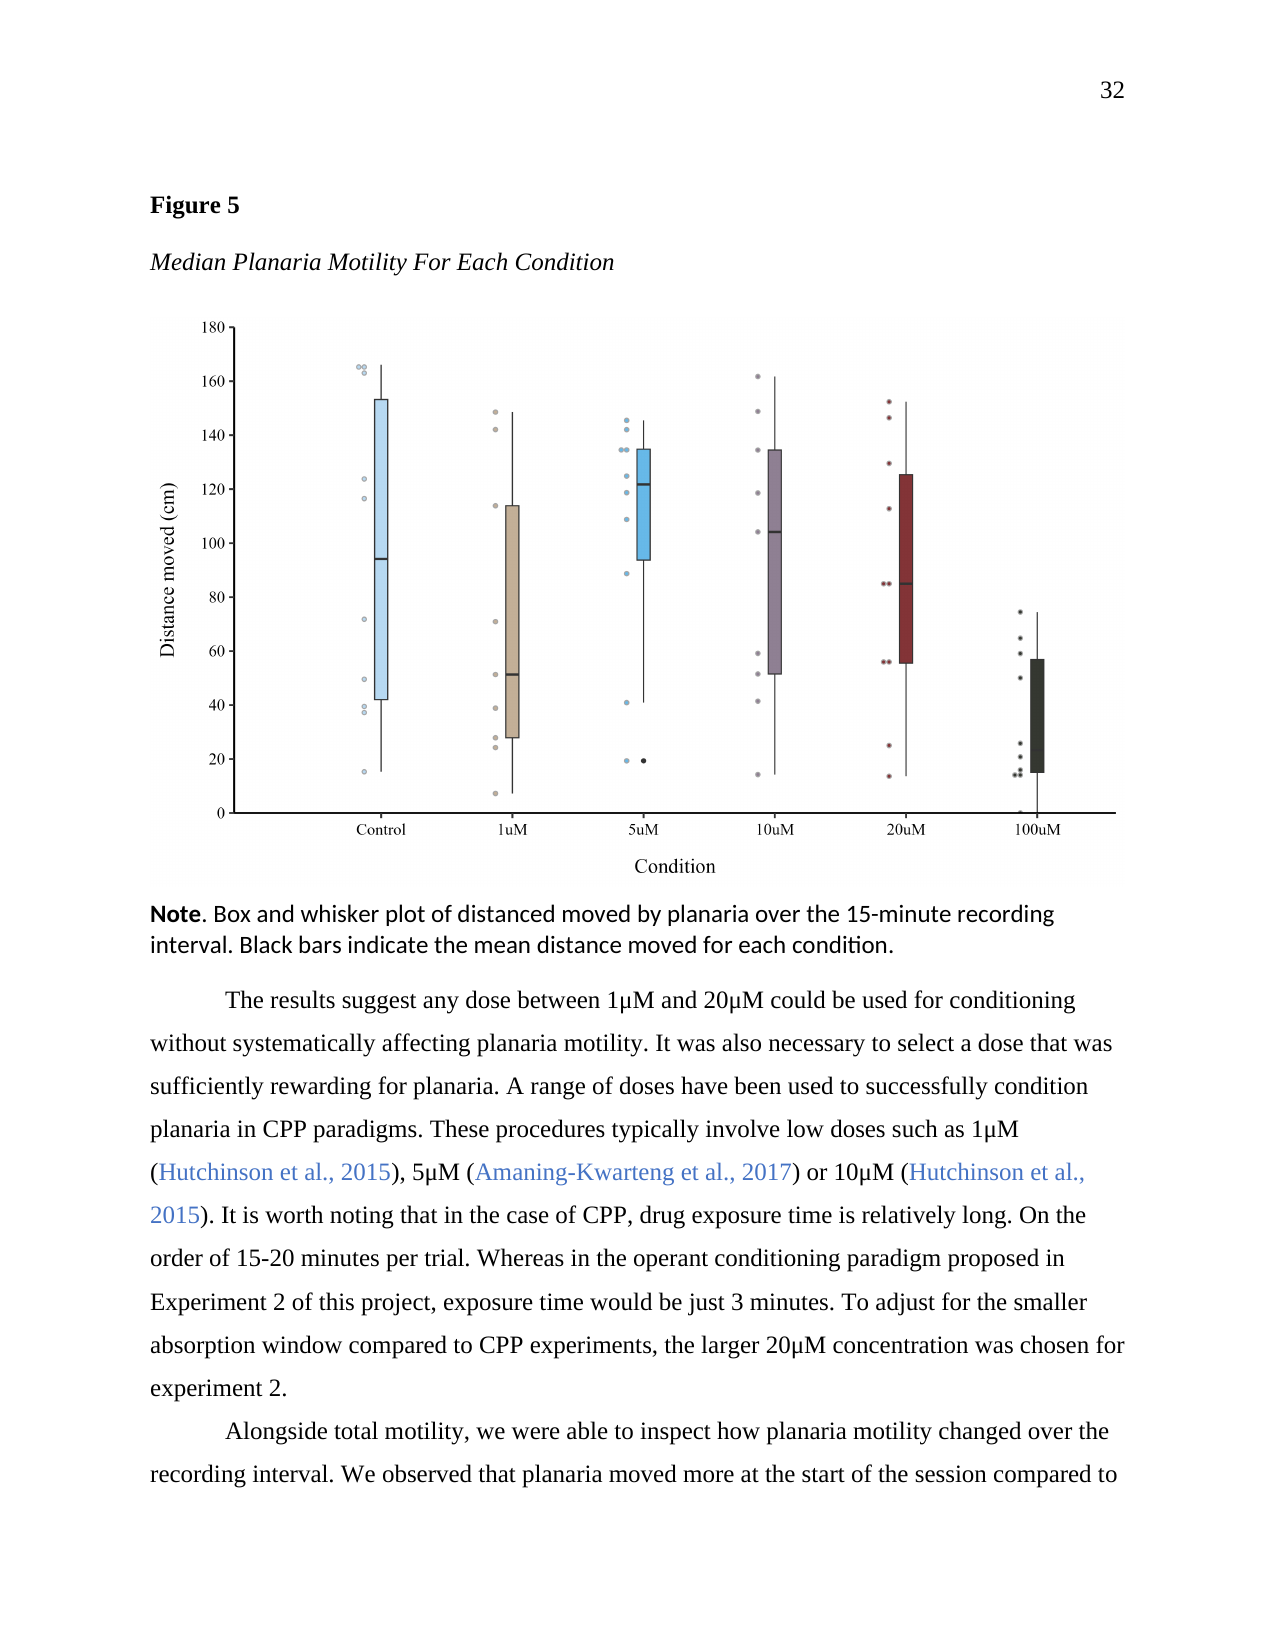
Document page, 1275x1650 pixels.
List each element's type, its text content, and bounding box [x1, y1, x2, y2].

text Median Planaria Motility For Each Condition [150, 247, 1125, 276]
title Figure 5 [150, 190, 1125, 219]
text Note. Box and whisker plot of distanced moved by planaria over the 15-minute recording interval. Black bars indicate the mean distance moved for each condition. [150, 899, 1125, 960]
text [150, 1416, 1125, 1488]
text The results suggest any dose between 1μM and 20μM could be used for conditioning without systematically affecting planaria motility. It was also necessary to select a dose that was sufficiently rewarding for planaria. A range of doses have been used to successfully condition planaria in CPP paradigms. These procedures typically involve low doses such as 1μM (Hutchinson et al., 2015), 5μM (Amaning-Kwarteng et al., 2017) or 10μM (Hutchinson et al., 2015). It is worth noting that in the case of CPP, drug exposure time is relatively long. On the order of 15-20 minutes per trial. Whereas in the operant conditioning paradigm proposed in Experiment 2 of this project, exposure time would be just 3 minutes. To adjust for the smaller absorption window compared to CPP experiments, the larger 20μM concentration was chosen for experiment 2. [150, 985, 1125, 1402]
picture [150, 317, 1125, 887]
